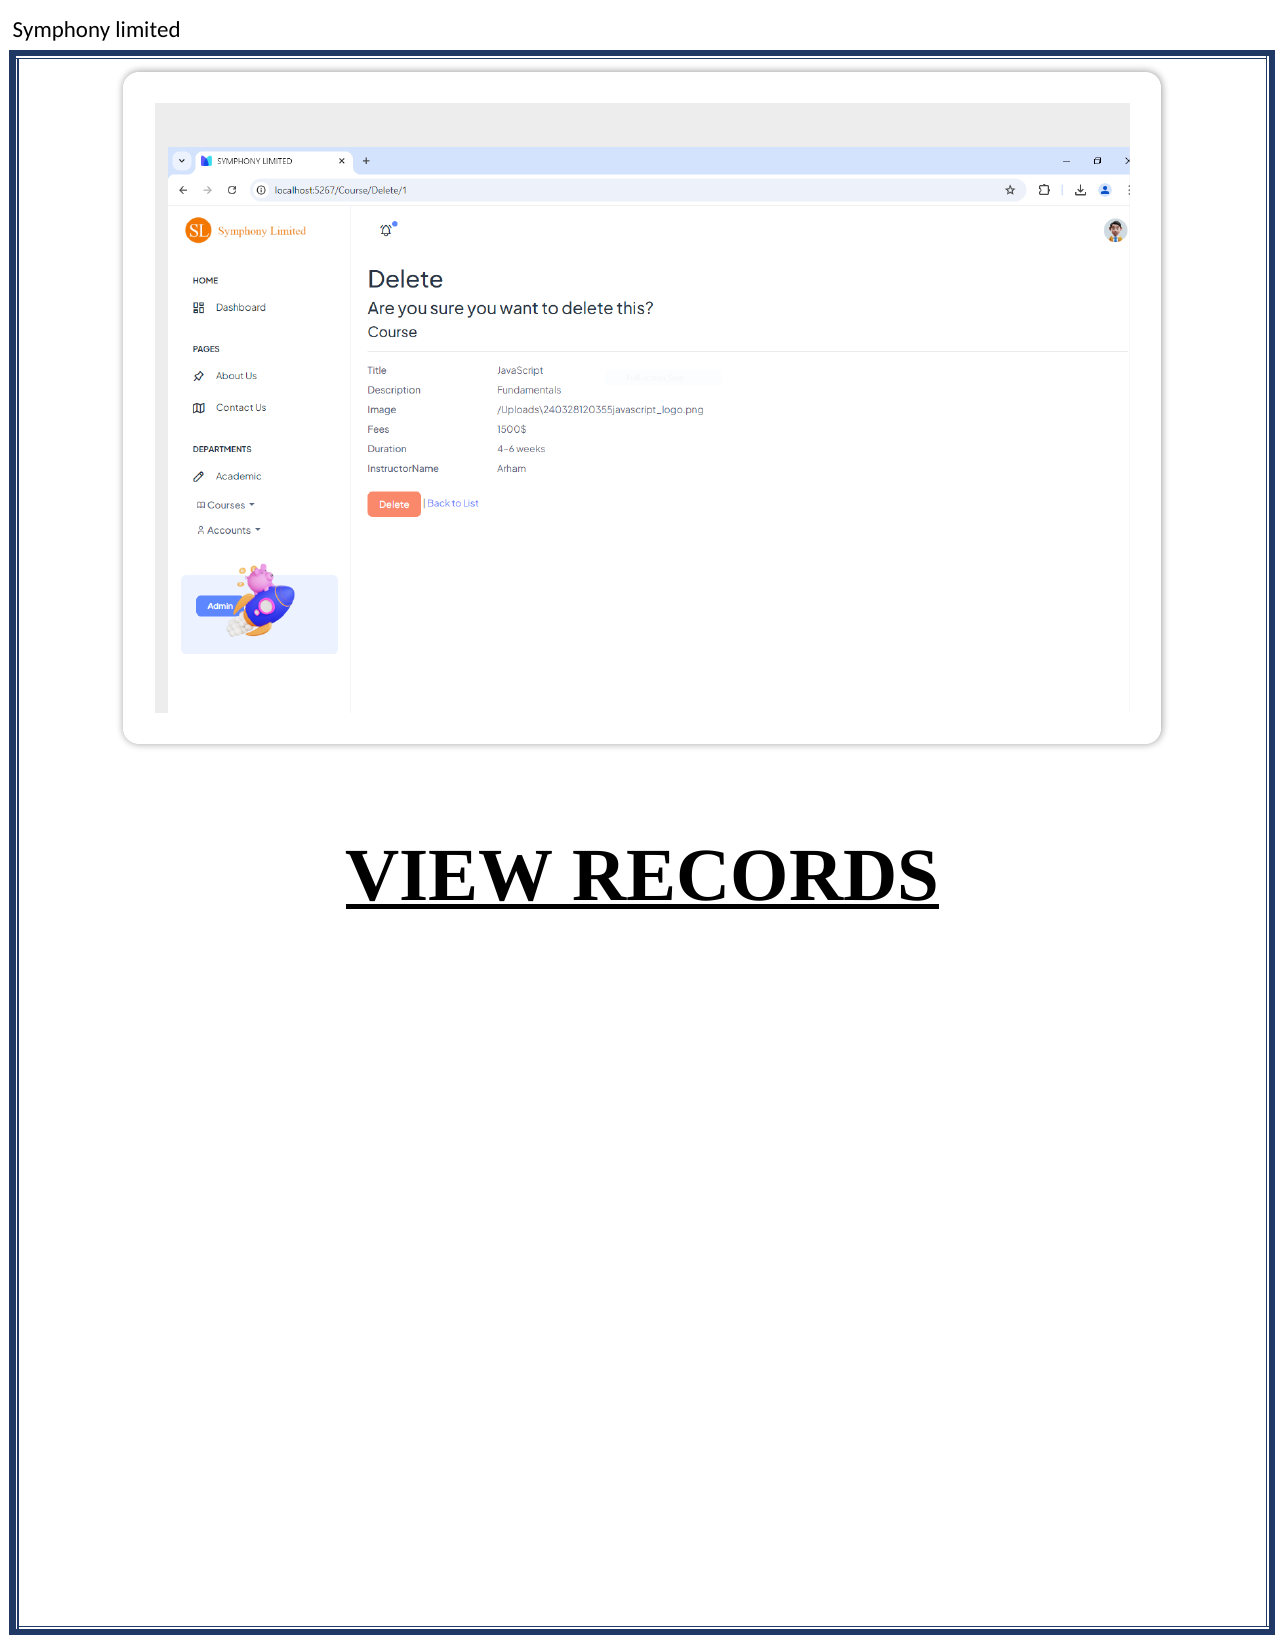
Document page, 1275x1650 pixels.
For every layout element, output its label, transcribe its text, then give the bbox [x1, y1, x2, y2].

text VIEW RECORDS [19, 830, 1266, 916]
picture [168, 147, 1130, 713]
